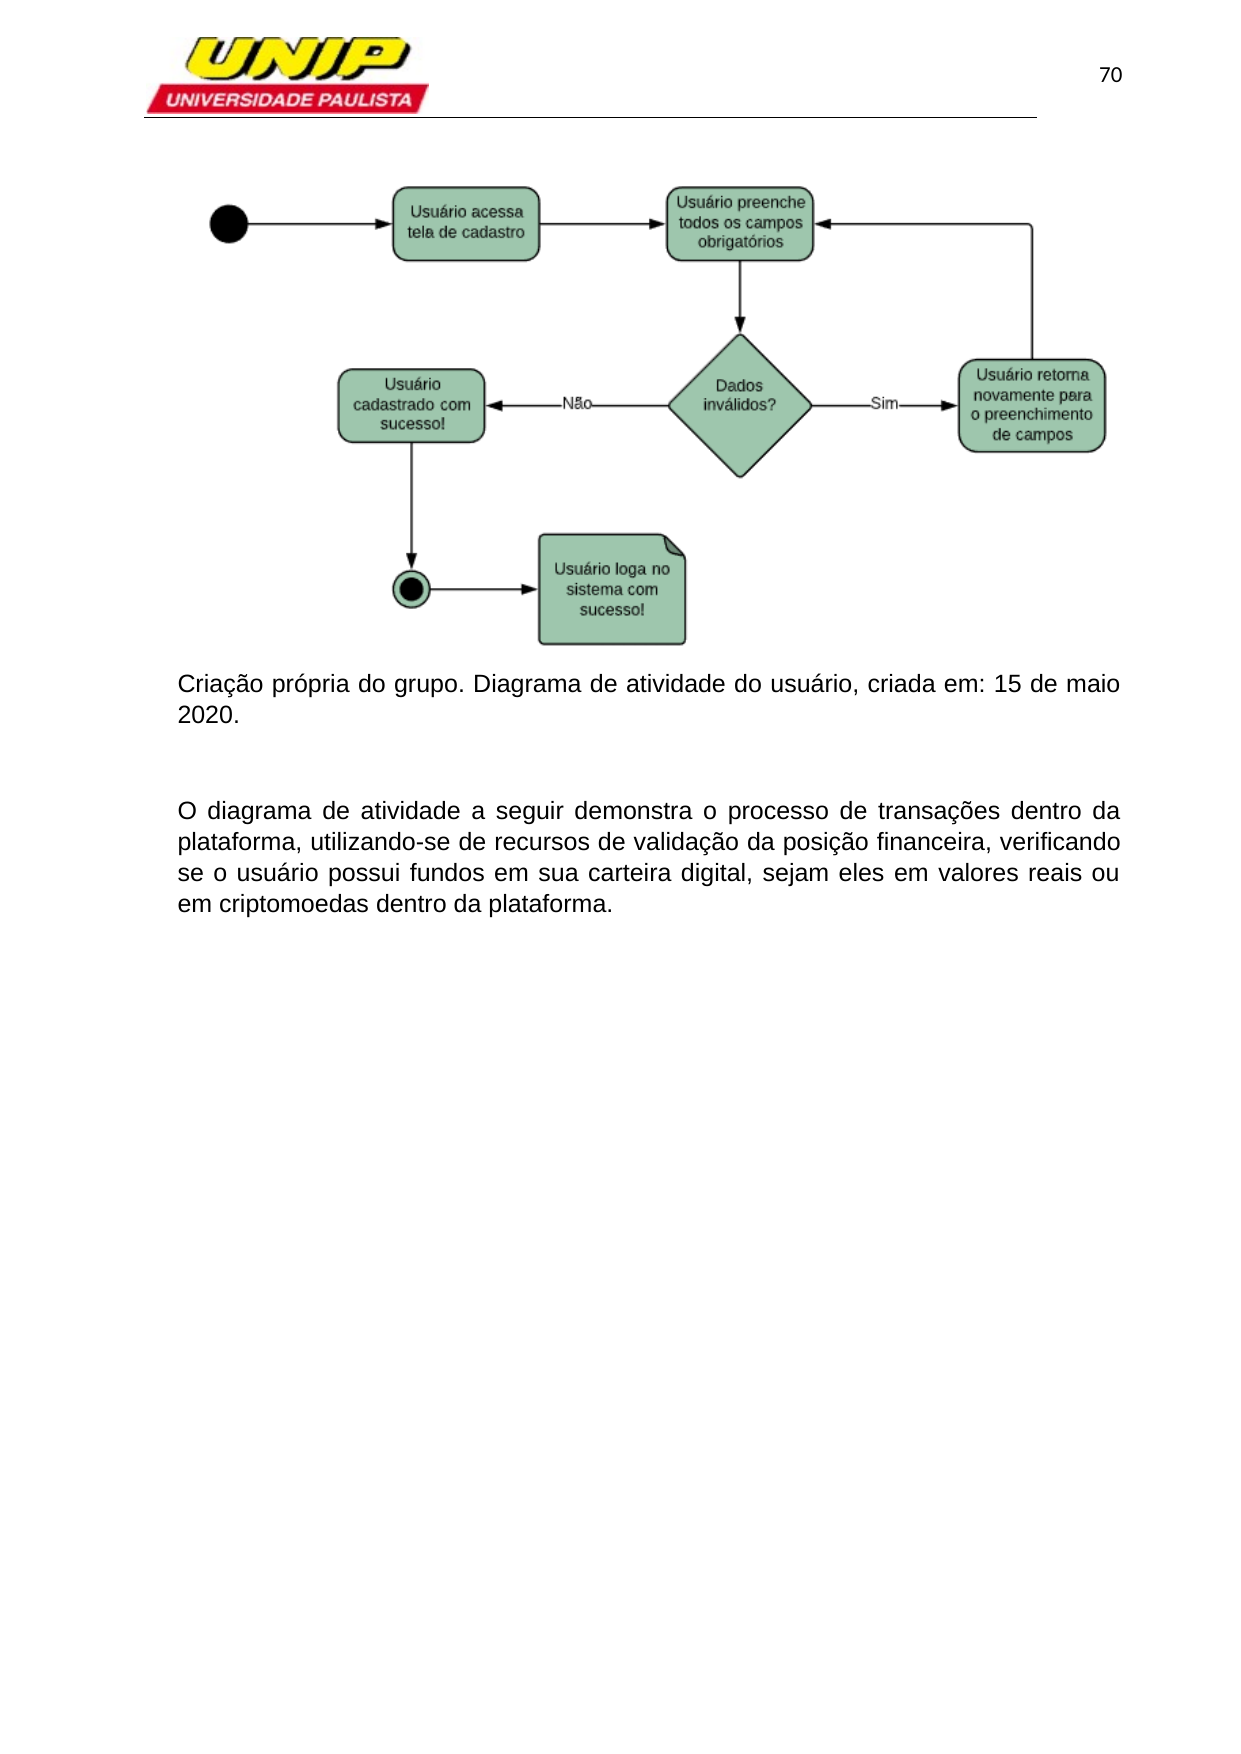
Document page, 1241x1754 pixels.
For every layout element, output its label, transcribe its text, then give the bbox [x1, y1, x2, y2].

text Criação própria do grupo. Diagrama de atividade do usuário, criada em: 15 de maio 2020. [177, 669, 1122, 729]
picture [146, 37, 429, 114]
picture [177, 177, 1123, 651]
text O diagrama de atividade a seguir demonstra o processo de transações dentro da plataforma, utilizando-se de recursos de validação da posição financeira, verificando se o usuário possui fundos em sua carteira digital, sejam eles em valores reais ou em criptomoedas dentro da plataforma. [177, 796, 1122, 917]
